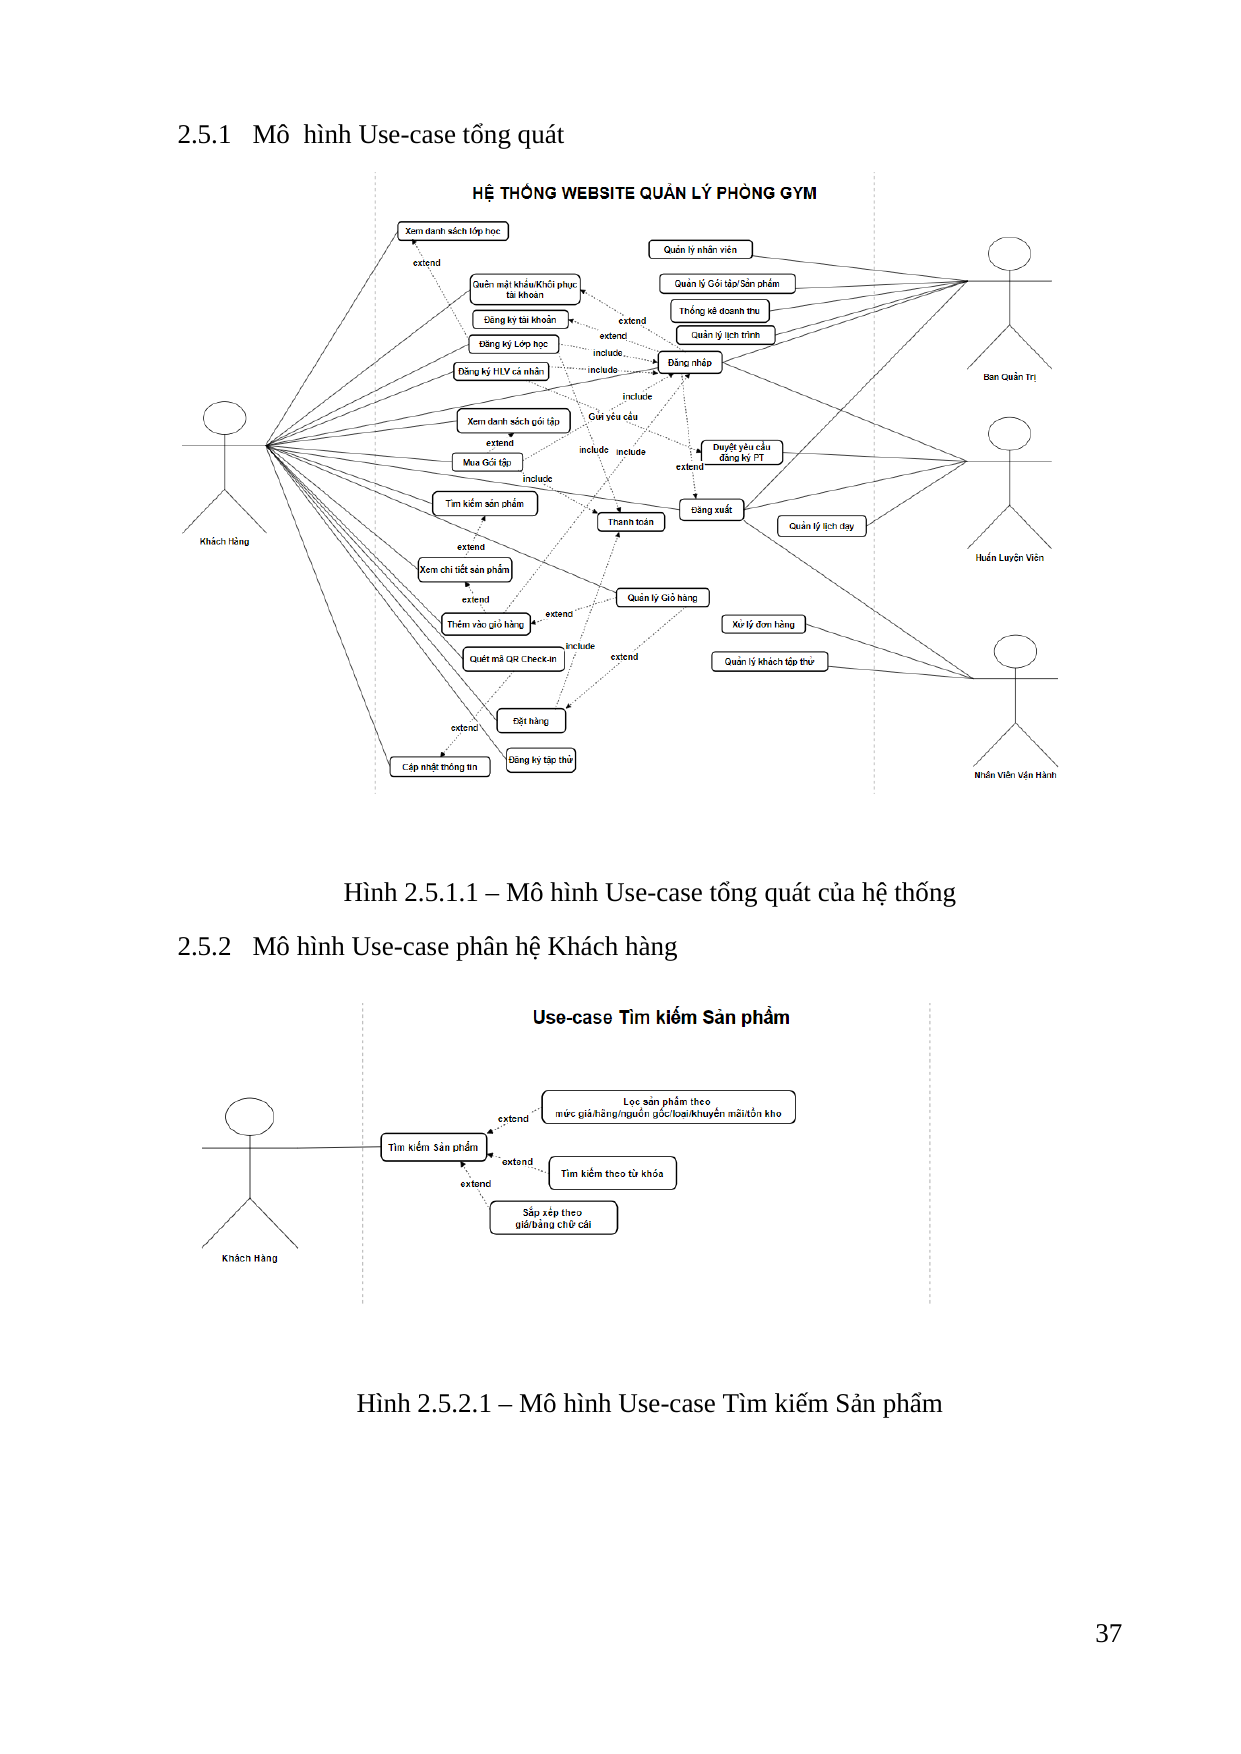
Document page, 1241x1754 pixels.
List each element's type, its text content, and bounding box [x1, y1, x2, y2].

text Hình 2.5.2.1 – Mô hình Use-case Tìm kiếm Sản phẩm [177, 1387, 1122, 1418]
picture [151, 172, 1097, 794]
subtitle Mô hình Use-case tổng quát [177, 118, 1122, 149]
subtitle Mô hình Use-case phân hệ Khách hàng [177, 931, 1122, 962]
picture [170, 1003, 1116, 1305]
text Hình 2.5.1.1 – Mô hình Use-case tổng quát của hệ thống [177, 877, 1122, 908]
